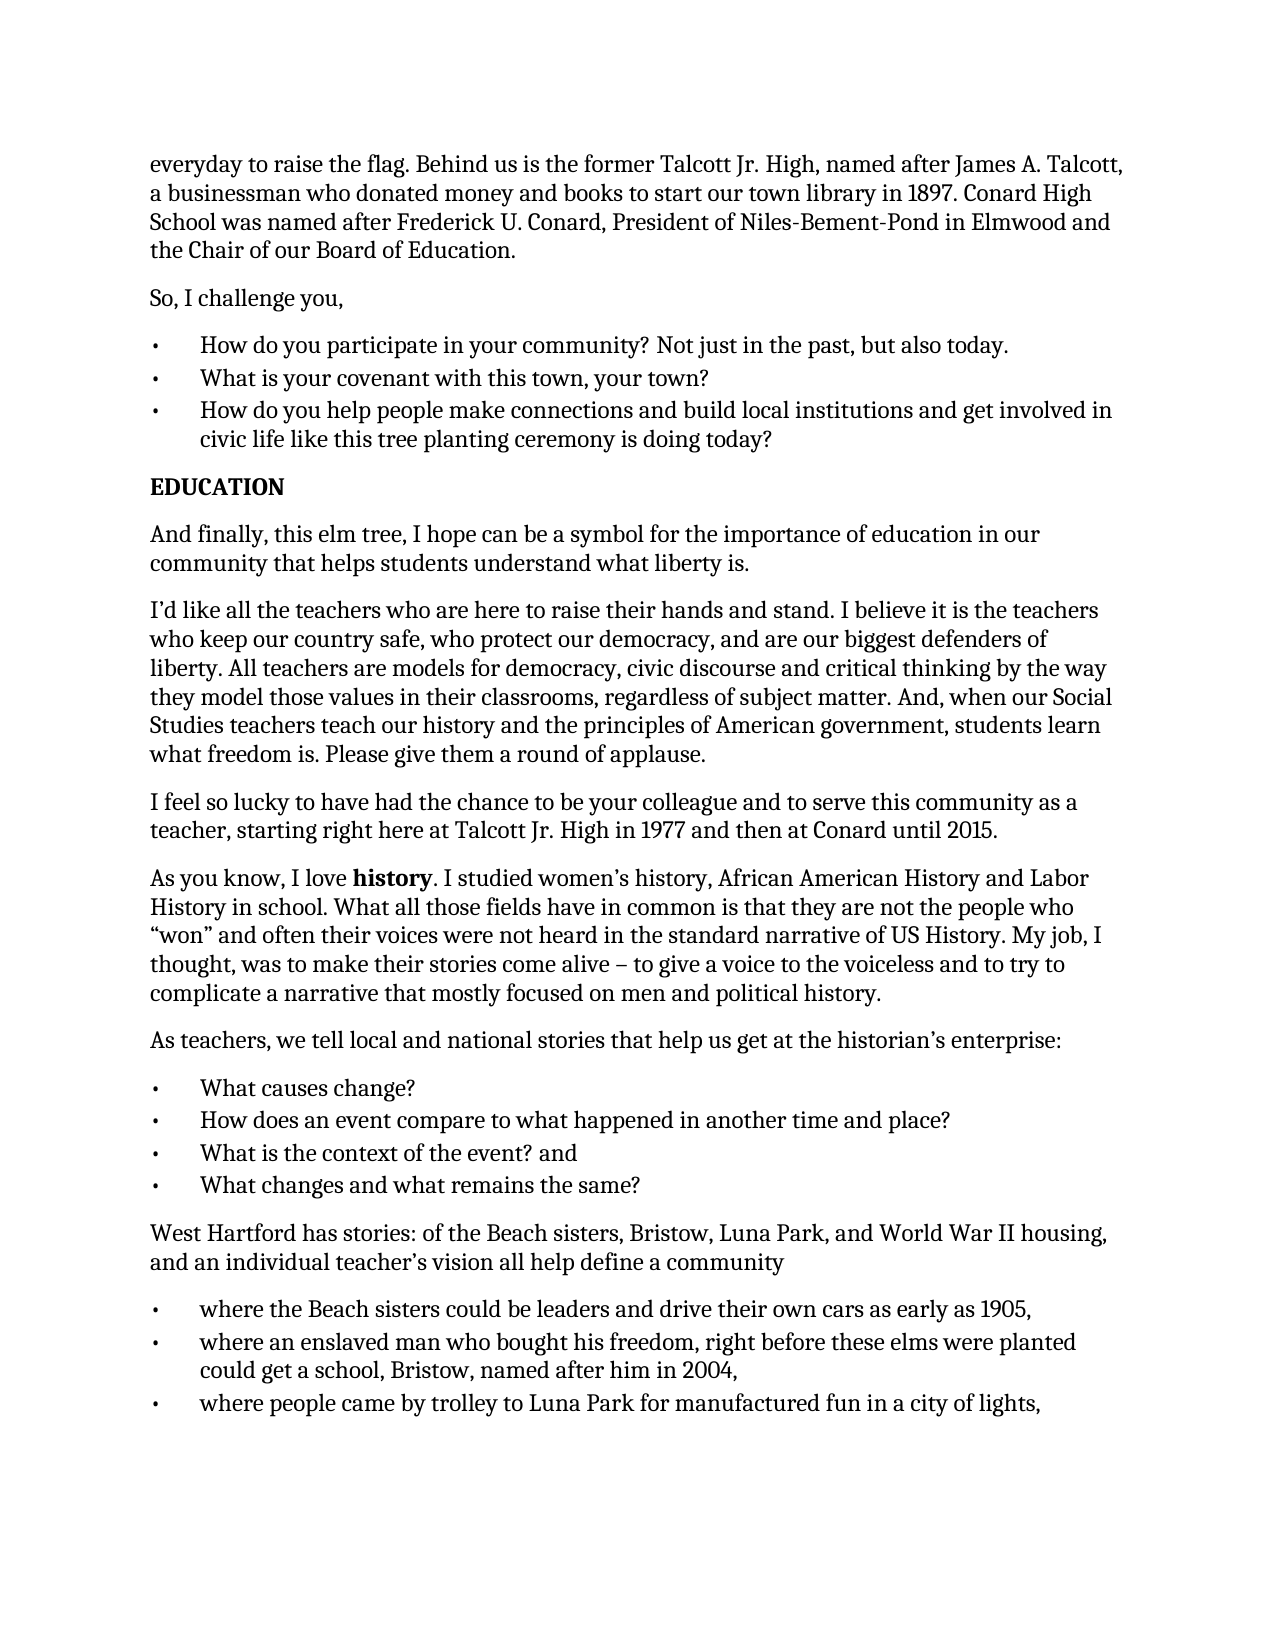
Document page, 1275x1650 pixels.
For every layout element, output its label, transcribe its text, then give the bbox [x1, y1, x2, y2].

text I’d like all the teachers who are here to raise their hands and stand. I believe it is the teachers who keep our country safe, who protect our democracy, and are our biggest defenders of liberty. All teachers are models for democracy, civic discourse and critical thinking by the way they model those values in their classrooms, regardless of subject matter. And, when our Social Studies teachers teach our history and the principles of American government, students learn what freedom is. Please give them a round of applause. [150, 596, 1125, 769]
list How do you help people make connections and build local institutions and get involved in civic life like this tree planting ceremony is doing today? [150, 396, 1125, 454]
text West Hartford has stories: of the Beach sisters, Bristow, Luna Park, and World War II housing, and an individual teacher’s vision all help define a community [150, 1219, 1125, 1276]
text So, I challenge you, [150, 284, 1125, 312]
text EDUCATION [150, 472, 1125, 501]
text And finally, this elm tree, I hope can be a symbol for the importance of education in our community that helps students understand what liberty is. [150, 520, 1125, 577]
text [150, 150, 1125, 265]
list where the Beach sisters could be leaders and drive their own cars as early as 1905, [150, 1295, 1125, 1324]
list What causes change? [150, 1074, 1125, 1102]
list where people came by trolley to Luna Park for manufactured fun in a city of lights, [150, 1389, 1125, 1417]
text I feel so lucky to have had the chance to be your colleague and to serve this community as a teacher, starting right here at Talcott Jr. High in 1977 and then at Conard until 2015. [150, 787, 1125, 845]
list How do you participate in your community? Not just in the past, but also today. [150, 331, 1125, 360]
list What is your covenant with this town, your town? [150, 364, 1125, 392]
list How does an event compare to what happened in another time and place? [150, 1106, 1125, 1135]
text As teachers, we tell local and national stories that help us get at the historian’s enterprise: [150, 1026, 1125, 1055]
list What changes and what remains the same? [150, 1171, 1125, 1200]
list What is the context of the event? and [150, 1139, 1125, 1167]
text As you know, I love history. I studied women’s history, African American History and Labor History in school. What all those fields have in common is that they are not the people who “won” and often their voices were not heard in the standard narrative of US History. My job, I thought, was to make their stories come alive – to give a voice to the voiceless and to try to complicate a narrative that mostly focused on men and political history. [150, 864, 1125, 1007]
list where an enslaved man who bought his freedom, right before these elms were planted could get a school, Bristow, named after him in 2004, [150, 1327, 1125, 1385]
